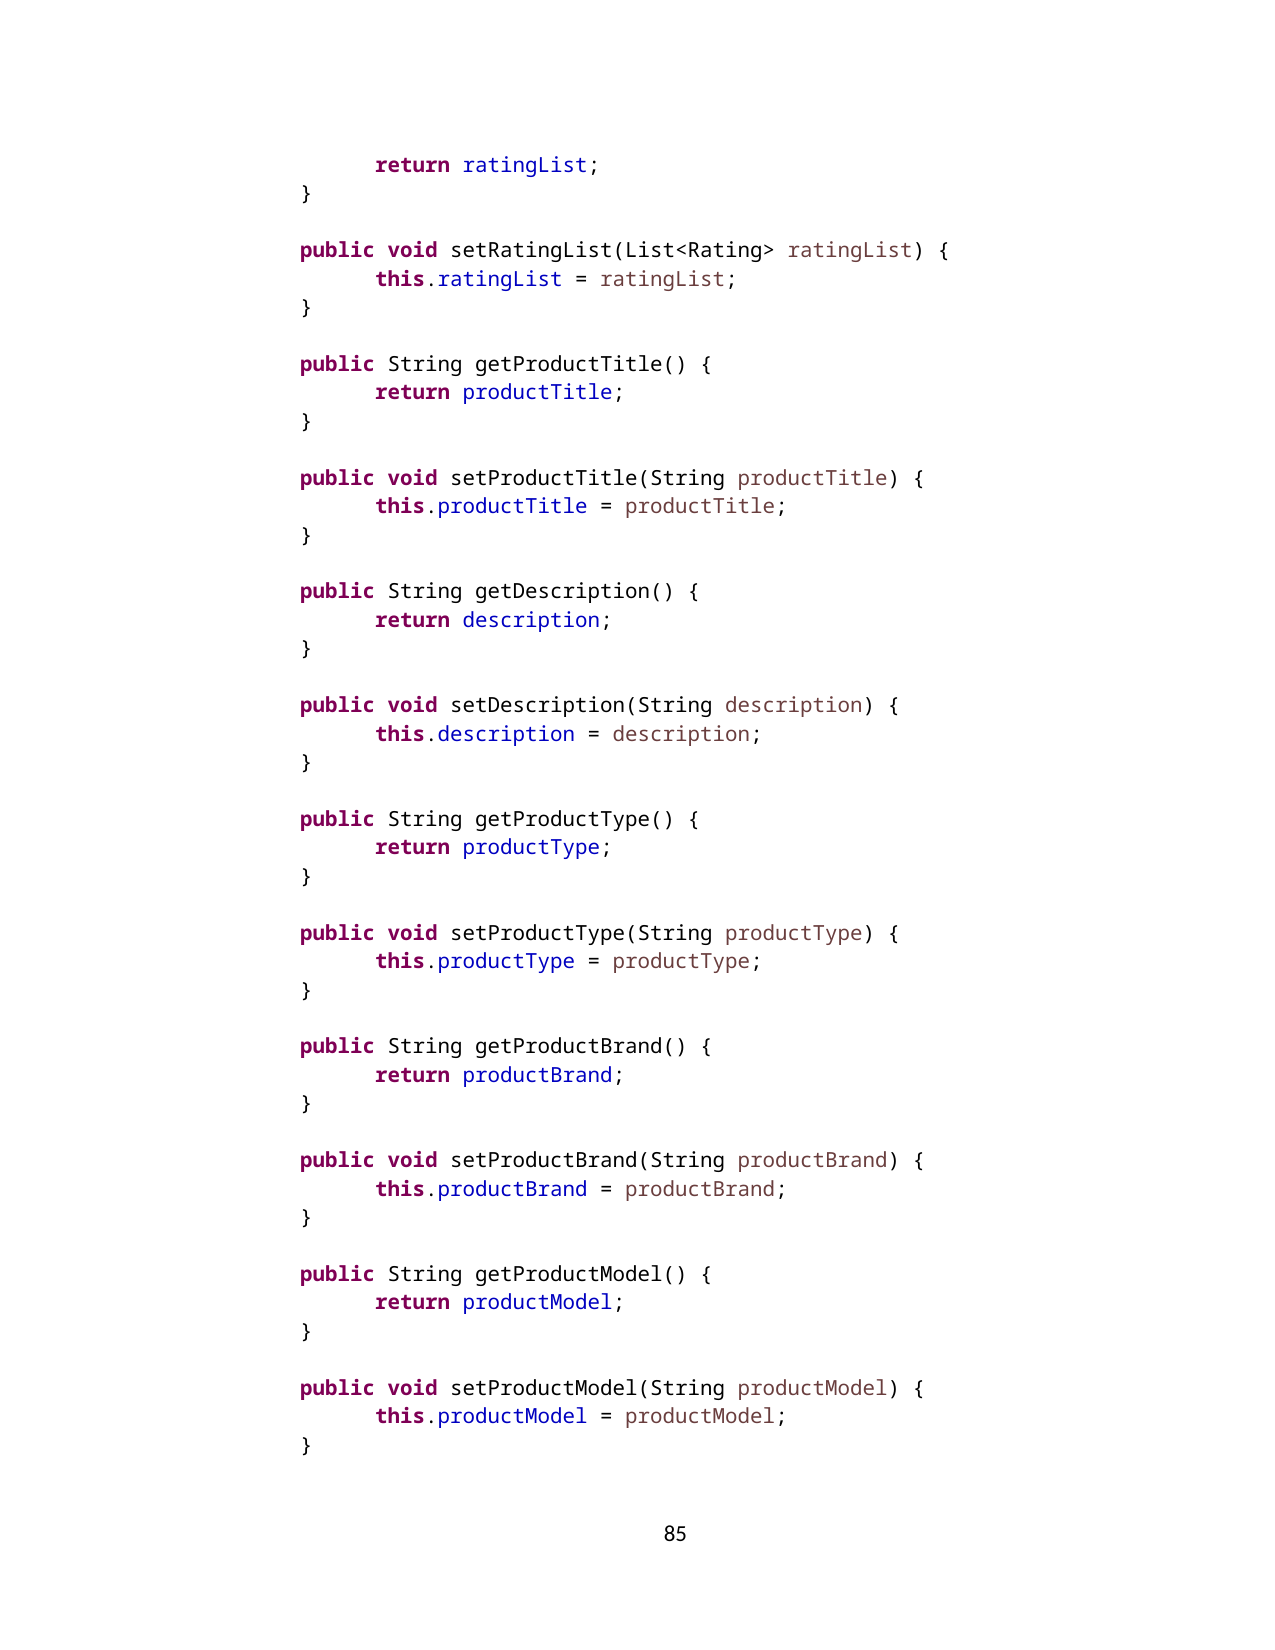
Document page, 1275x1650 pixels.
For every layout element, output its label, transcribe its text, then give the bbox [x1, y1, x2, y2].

text } [225, 1202, 1125, 1231]
text } [225, 178, 1125, 207]
text return productBrand; [225, 1060, 1125, 1088]
text public void setProductBrand(String productBrand) { [225, 1145, 1125, 1174]
text } [225, 1430, 1125, 1458]
text this.ratingList = ratingList; [225, 264, 1125, 292]
text return ratingList; [225, 150, 1125, 178]
text this.productTitle = productTitle; [225, 491, 1125, 520]
text public void setProductTitle(String productTitle) { [225, 463, 1125, 491]
text return productTitle; [225, 377, 1125, 406]
text this.productBrand = productBrand; [225, 1174, 1125, 1202]
text } [225, 975, 1125, 1003]
text } [225, 406, 1125, 434]
text public void setProductModel(String productModel) { [225, 1373, 1125, 1401]
text } [225, 292, 1125, 321]
text } [225, 747, 1125, 776]
text public String getProductBrand() { [225, 1032, 1125, 1060]
text return productModel; [225, 1287, 1125, 1316]
text this.productModel = productModel; [225, 1401, 1125, 1430]
text this.description = description; [225, 719, 1125, 747]
text public void setProductType(String productType) { [225, 918, 1125, 946]
text return description; [225, 605, 1125, 633]
text return productType; [225, 832, 1125, 861]
text } [225, 633, 1125, 662]
text } [225, 861, 1125, 889]
text this.productType = productType; [225, 946, 1125, 975]
text public void setDescription(String description) { [225, 690, 1125, 719]
text } [225, 520, 1125, 548]
text public String getProductModel() { [225, 1259, 1125, 1287]
text } [225, 1316, 1125, 1344]
text public void setRatingList(List<Rating> ratingList) { [225, 235, 1125, 264]
text public String getProductTitle() { [225, 349, 1125, 377]
text public String getDescription() { [225, 577, 1125, 605]
text public String getProductType() { [225, 804, 1125, 832]
text } [225, 1088, 1125, 1117]
